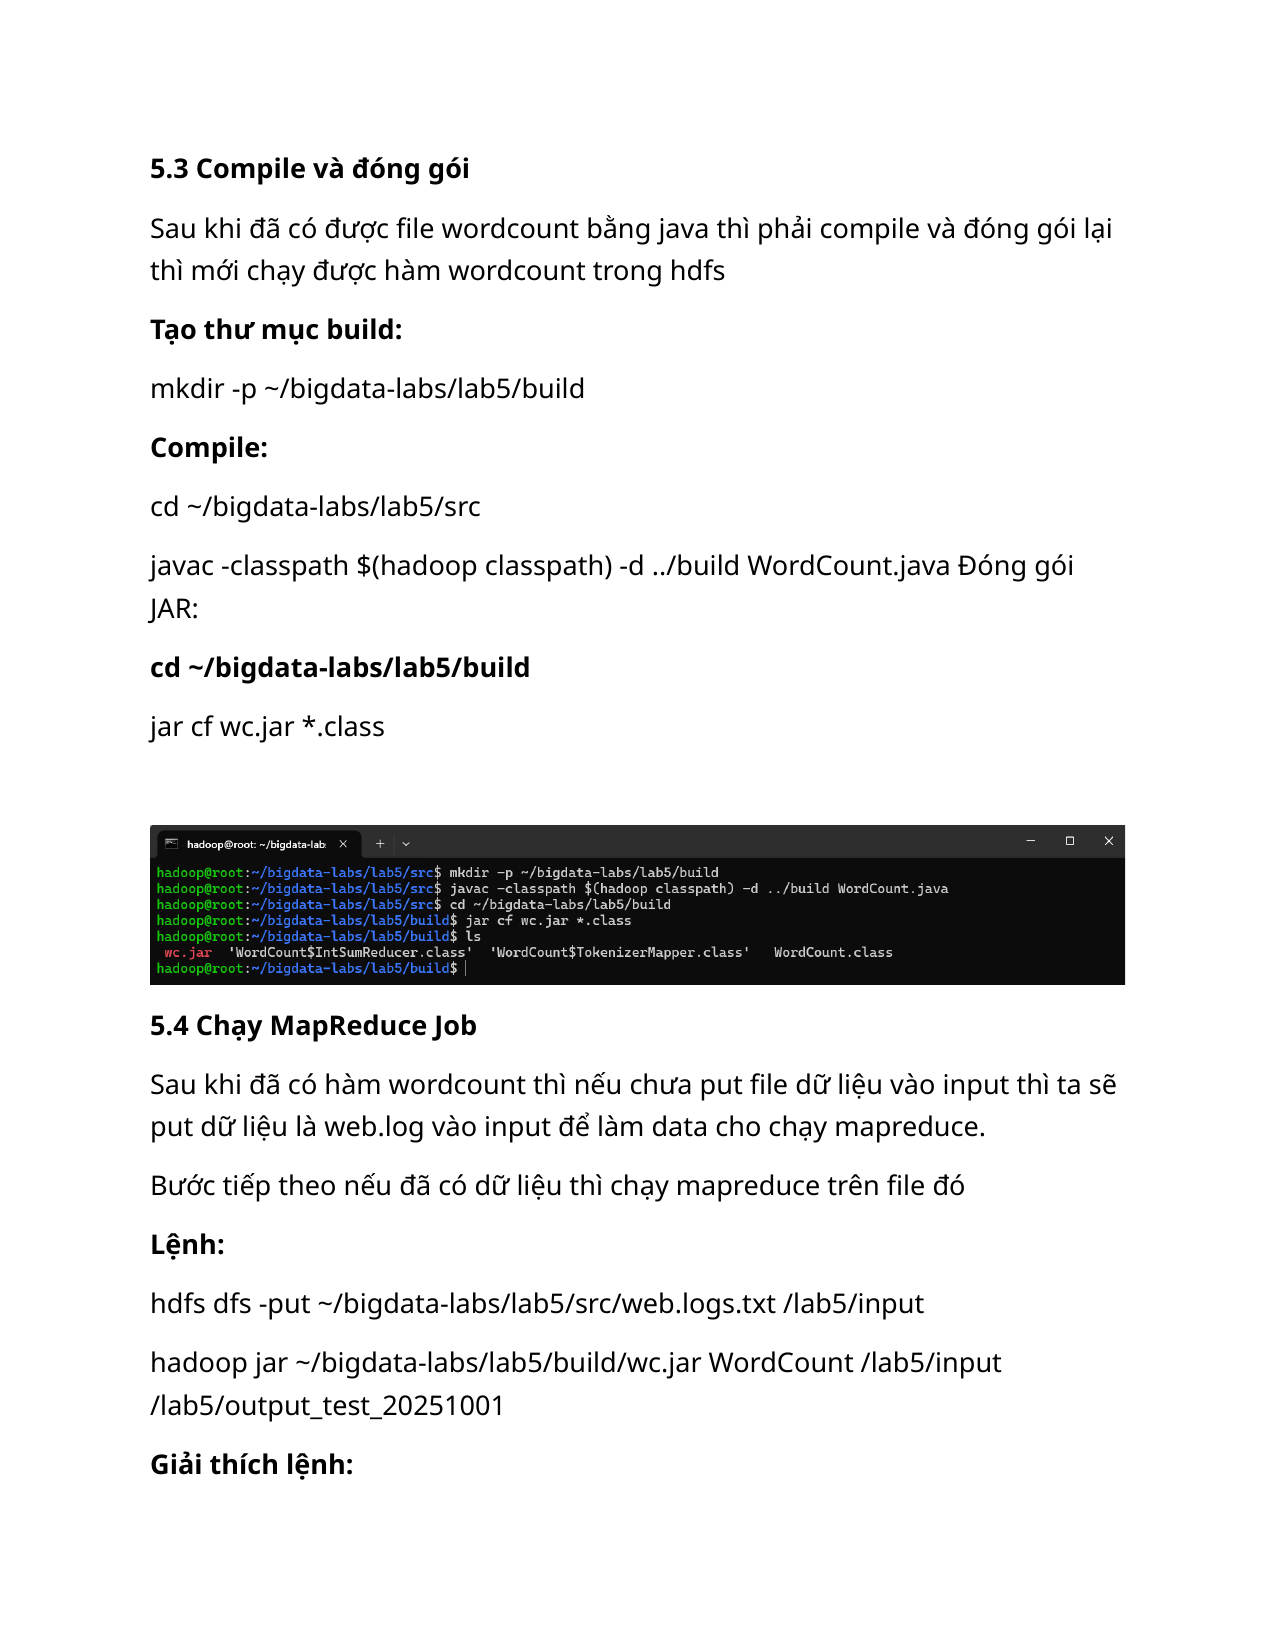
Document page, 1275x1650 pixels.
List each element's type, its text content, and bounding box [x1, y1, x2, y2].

picture [150, 825, 1125, 985]
text Bước tiếp theo nếu đã có dữ liệu thì chạy mapreduce trên file đó [150, 1167, 1125, 1203]
text cd ~/bigdata-labs/lab5/src [150, 488, 1125, 524]
text Lệnh: [150, 1226, 1125, 1262]
text jar cf wc.jar *.class [150, 707, 1125, 744]
text Giải thích lệnh: [150, 1445, 1125, 1482]
text Tạo thư mục build: [150, 311, 1125, 347]
text Sau khi đã có hàm wordcount thì nếu chưa put file dữ liệu vào input thì ta sẽ put dữ liệu là web.log vào input để làm data cho chạy mapreduce. [150, 1065, 1125, 1144]
text mkdir -p ~/bigdata-labs/lab5/build [150, 369, 1125, 406]
text cd ~/bigdata-labs/lab5/build [150, 648, 1125, 685]
text javac -classpath $(hadoop classpath) -d ../build WordCount.java Đóng gói JAR: [150, 547, 1125, 626]
text 5.3 Compile và đóng gói [150, 150, 1125, 187]
text hadoop jar ~/bigdata-labs/lab5/build/wc.jar WordCount /lab5/input /lab5/output_test_20251001 [150, 1344, 1125, 1423]
text Compile: [150, 429, 1125, 466]
text Sau khi đã có được file wordcount bằng java thì phải compile và đóng gói lại thì mới chạy được hàm wordcount trong hdfs [150, 209, 1125, 288]
text 5.4 Chạy MapReduce Job [150, 1006, 1125, 1043]
text hdfs dfs -put ~/bigdata-labs/lab5/src/web.logs.txt /lab5/input [150, 1285, 1125, 1322]
